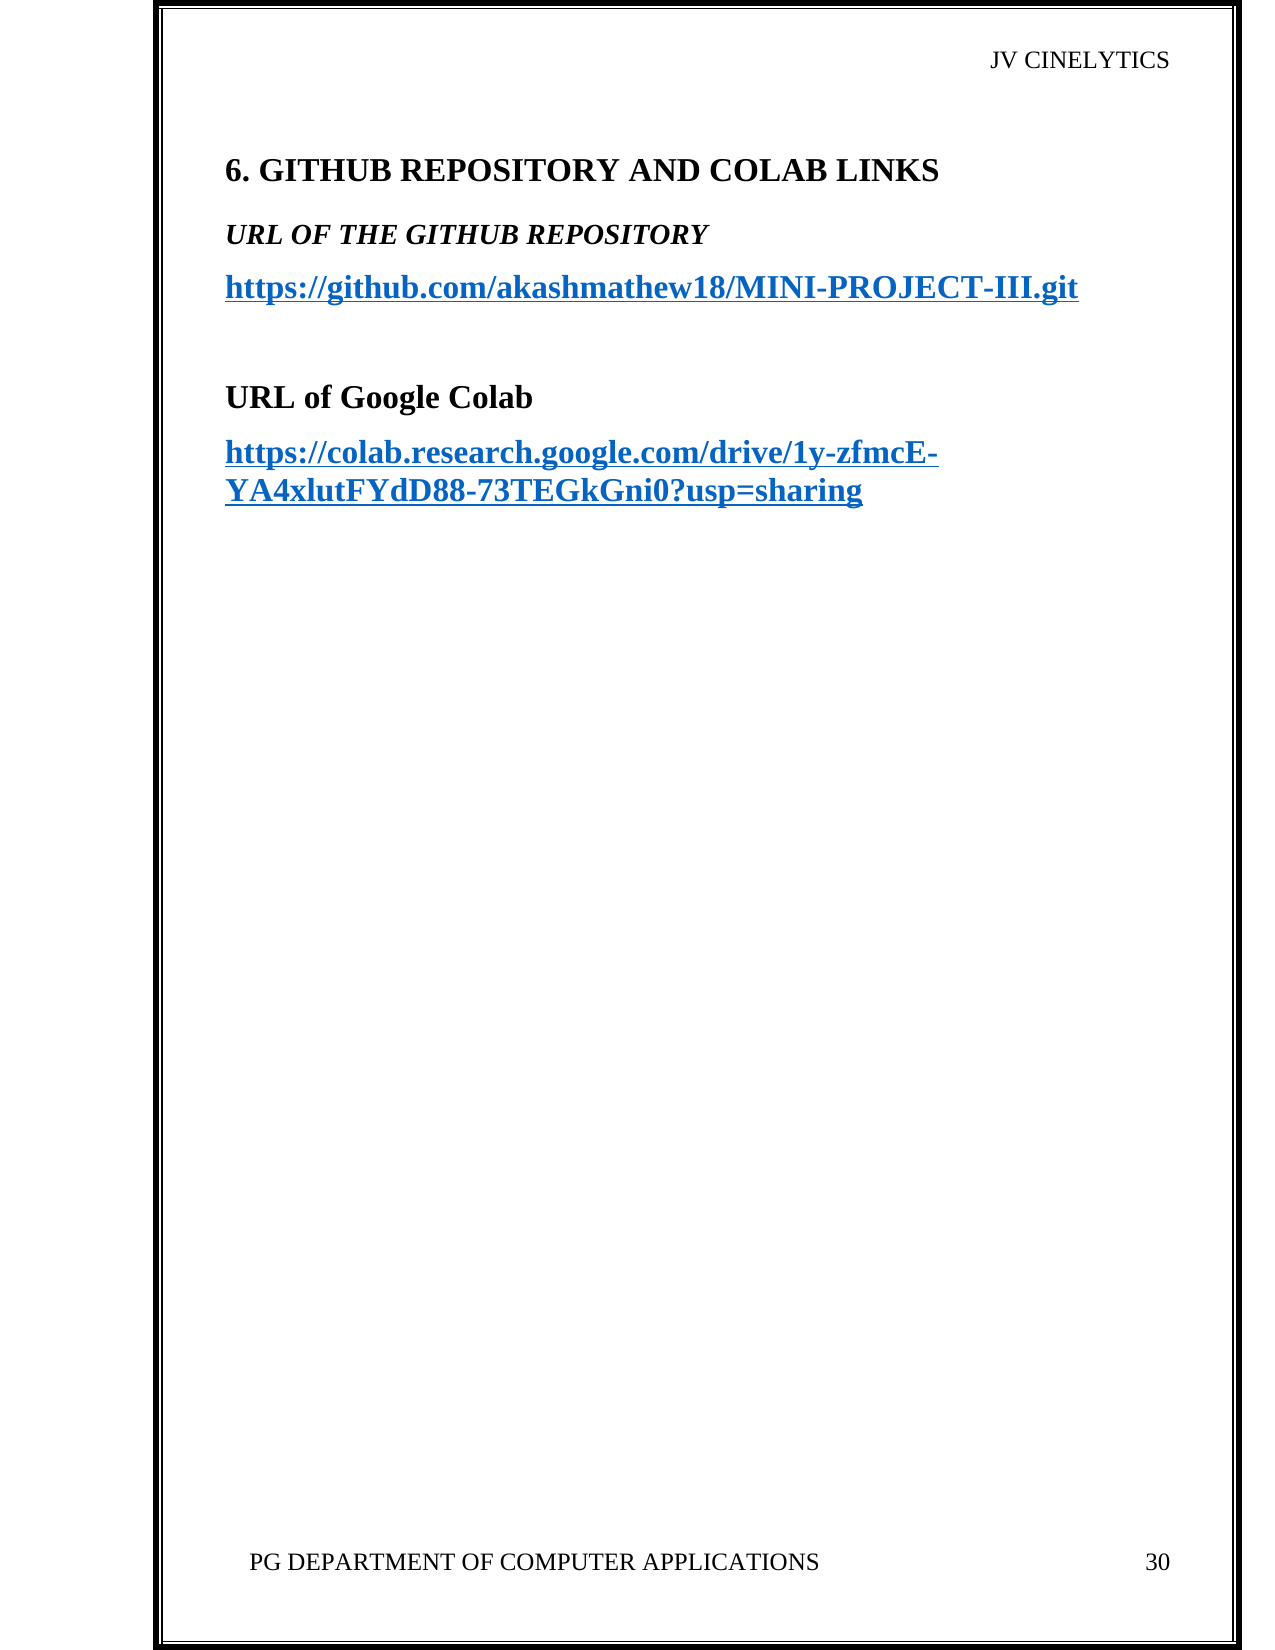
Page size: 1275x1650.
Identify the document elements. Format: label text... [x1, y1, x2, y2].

text URL OF THE GITHUB REPOSITORY [225, 217, 1170, 251]
text https://colab.research.google.com/drive/1y-zfmcE-YA4xlutFYdD88-73TEGkGni0?usp=sharing [225, 432, 1170, 509]
text https://github.com/akashmathew18/MINI-PROJECT-III.git [225, 267, 1170, 306]
text URL of Google Colab [225, 377, 1170, 416]
text 6. GITHUB REPOSITORY AND COLAB LINKS [225, 150, 1170, 188]
